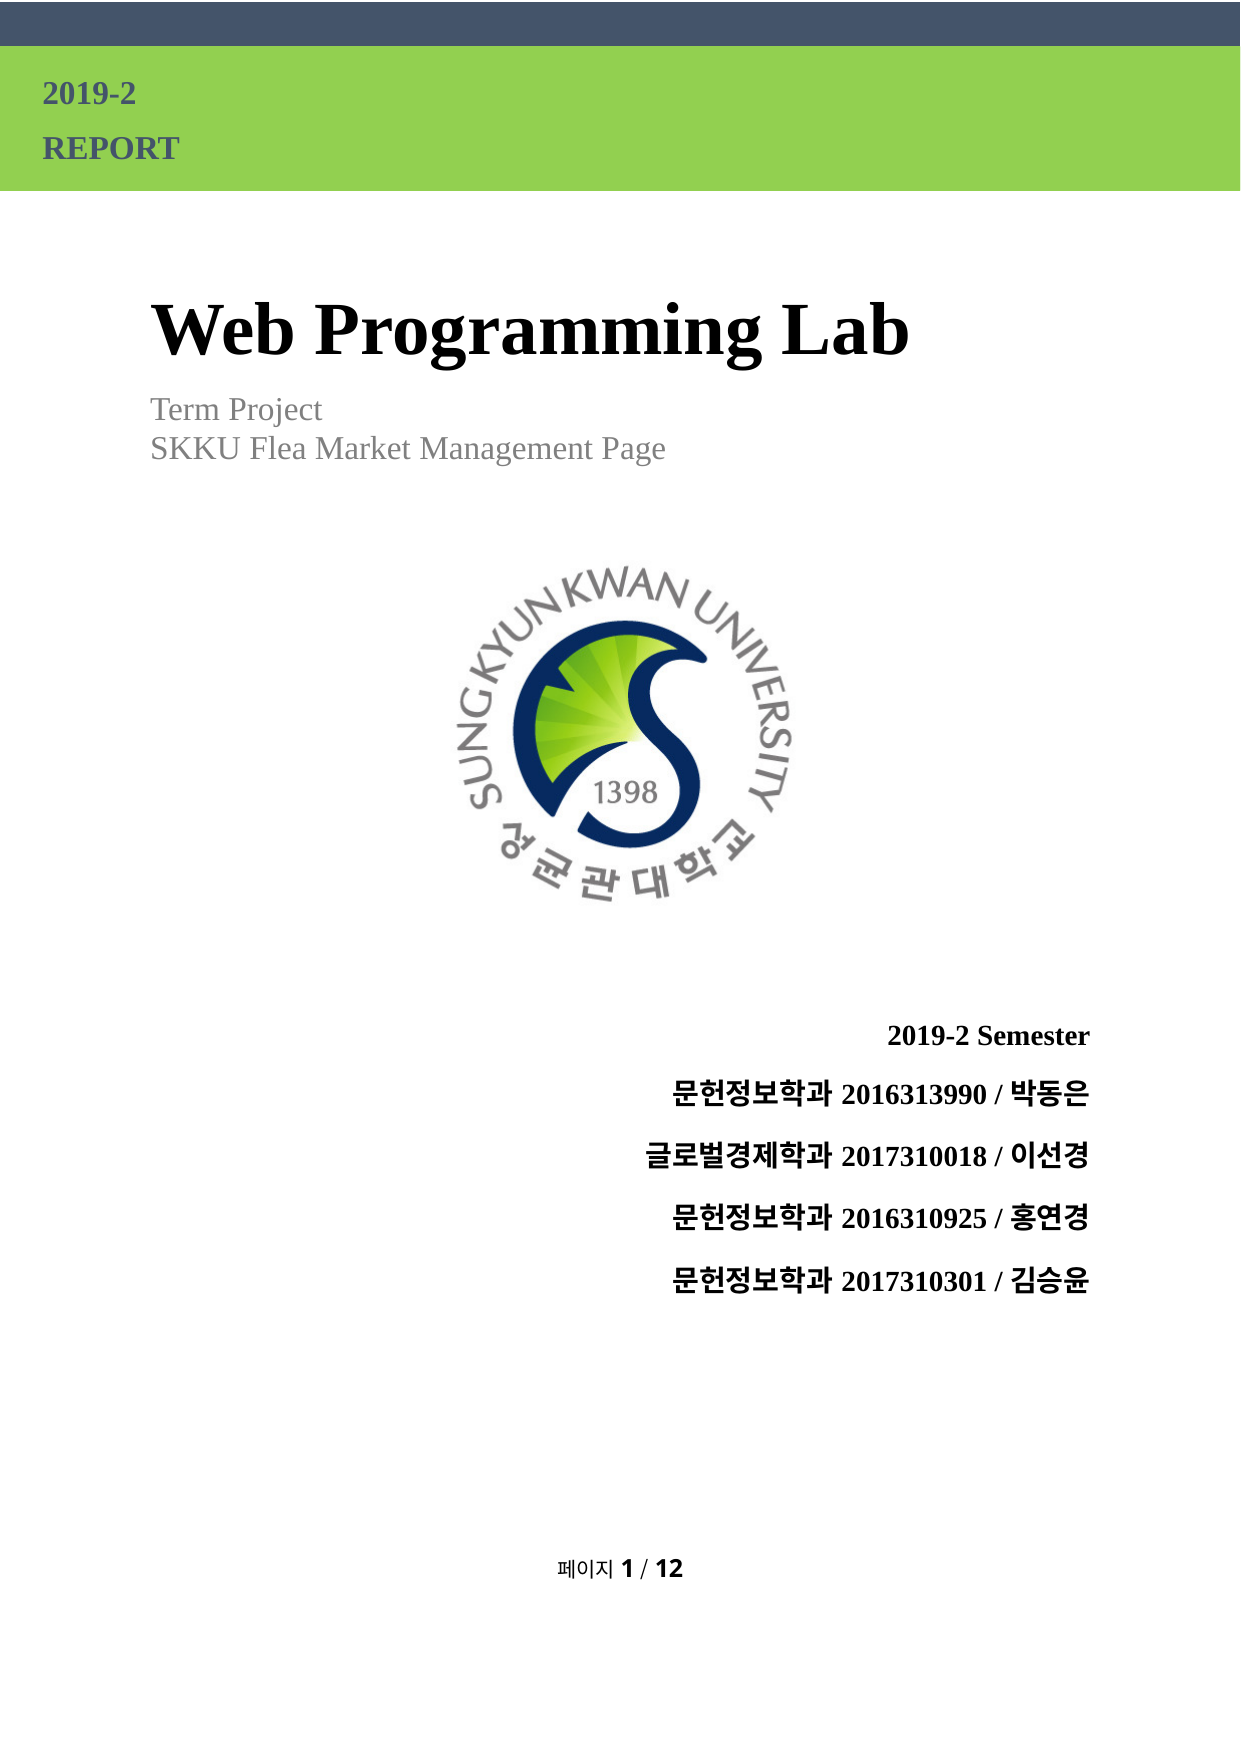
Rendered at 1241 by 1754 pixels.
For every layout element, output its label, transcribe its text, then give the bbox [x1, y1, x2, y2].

text 2019-2 Semester [150, 1018, 1090, 1051]
picture [412, 534, 829, 944]
text SKKU Flea Market Management Page [150, 428, 1090, 466]
text 글로벌경제학과 2017310018 / 이선경 [150, 1133, 1090, 1175]
text 문헌정보학과 2016310925 / 홍연경 [150, 1195, 1090, 1237]
title Web Programming Lab [150, 284, 1090, 370]
text Term Project [150, 390, 1090, 428]
text 문헌정보학과 2017310301 / 김승윤 [150, 1257, 1090, 1299]
text 문헌정보학과 2016313990 / 박동은 [150, 1070, 1090, 1113]
